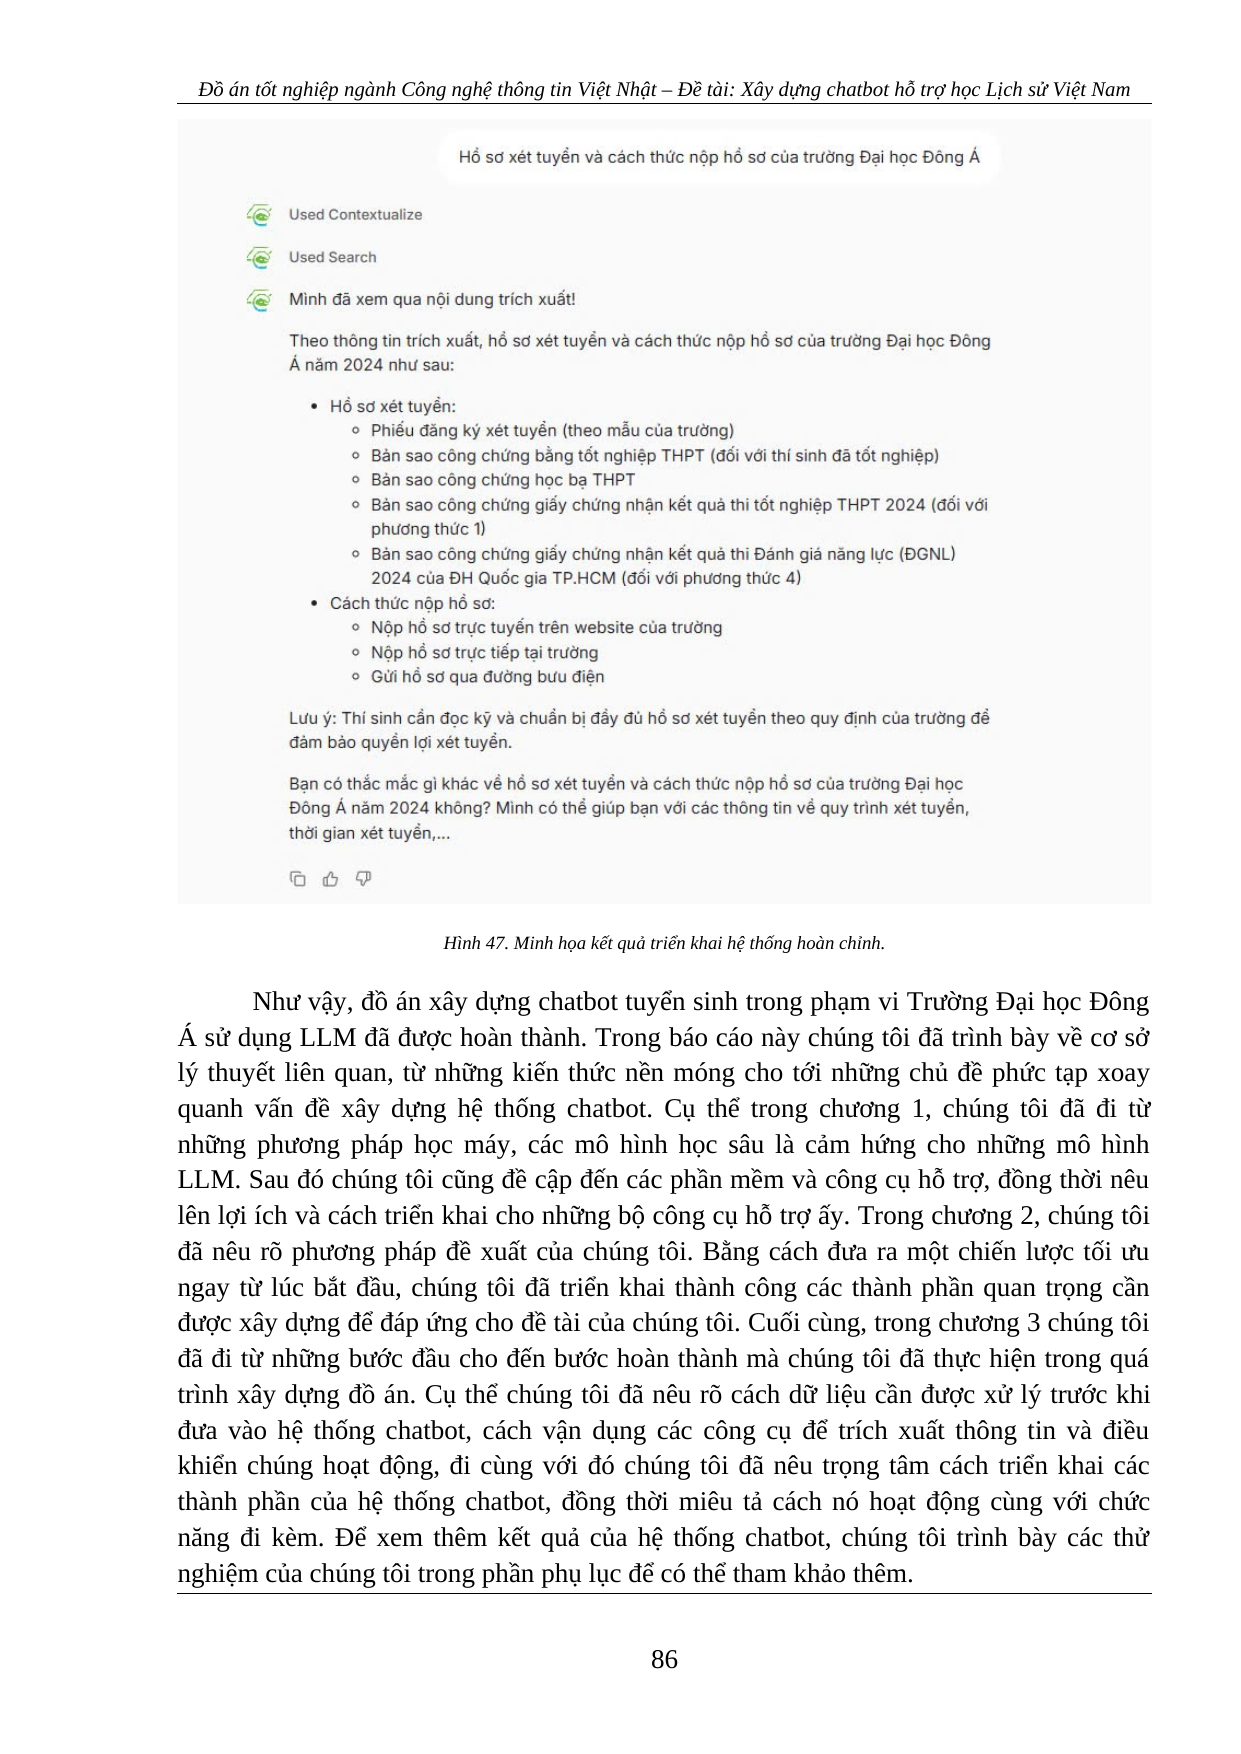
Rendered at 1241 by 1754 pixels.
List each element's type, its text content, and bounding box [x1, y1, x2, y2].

picture [177, 119, 1152, 904]
text Như vậy, đồ án xây dựng chatbot tuyển sinh trong phạm vi Trường Đại học Đông Á sử dụng LLM đã được hoàn thành. Trong báo cáo này chúng tôi đã trình bày về cơ sở lý thuyết liên quan, từ những kiến thức nền móng cho tới những chủ đề phức tạp xoay quanh vấn đề xây dựng hệ thống chatbot. Cụ thể trong chương 1, chúng tôi đã đi từ những phương pháp học máy, các mô hình học sâu là cảm hứng cho những mô hình LLM. Sau đó chúng tôi cũng đề cập đến các phần mềm và công cụ hỗ trợ, đồng thời nêu lên lợi ích và cách triển khai cho những bộ công cụ hỗ trợ ấy. Trong chương 2, chúng tôi đã nêu rõ phương pháp đề xuất của chúng tôi. Bằng cách đưa ra một chiến lược tối ưu ngay từ lúc bắt đầu, chúng tôi đã triển khai thành công các thành phần quan trọng cần được xây dựng để đáp ứng cho đề tài của chúng tôi. Cuối cùng, trong chương 3 chúng tôi đã đi từ những bước đầu cho đến bước hoàn thành mà chúng tôi đã thực hiện trong quá trình xây dựng đồ án. Cụ thể chúng tôi đã nêu rõ cách dữ liệu cần được xử lý trước khi đưa vào hệ thống chatbot, cách vận dụng các công cụ để trích xuất thông tin và điều khiển chúng hoạt động, đi cùng với đó chúng tôi đã nêu trọng tâm cách triển khai các thành phần của hệ thống chatbot, đồng thời miêu tả cách nó hoạt động cùng với chức năng đi kèm. Để xem thêm kết quả của hệ thống chatbot, chúng tôi trình bày các thử nghiệm của chúng tôi trong phần phụ lục để có thể tham khảo thêm. [177, 985, 1152, 1588]
text Hình 47. Minh họa kết quả triển khai hệ thống hoàn chỉnh. [177, 932, 1152, 953]
